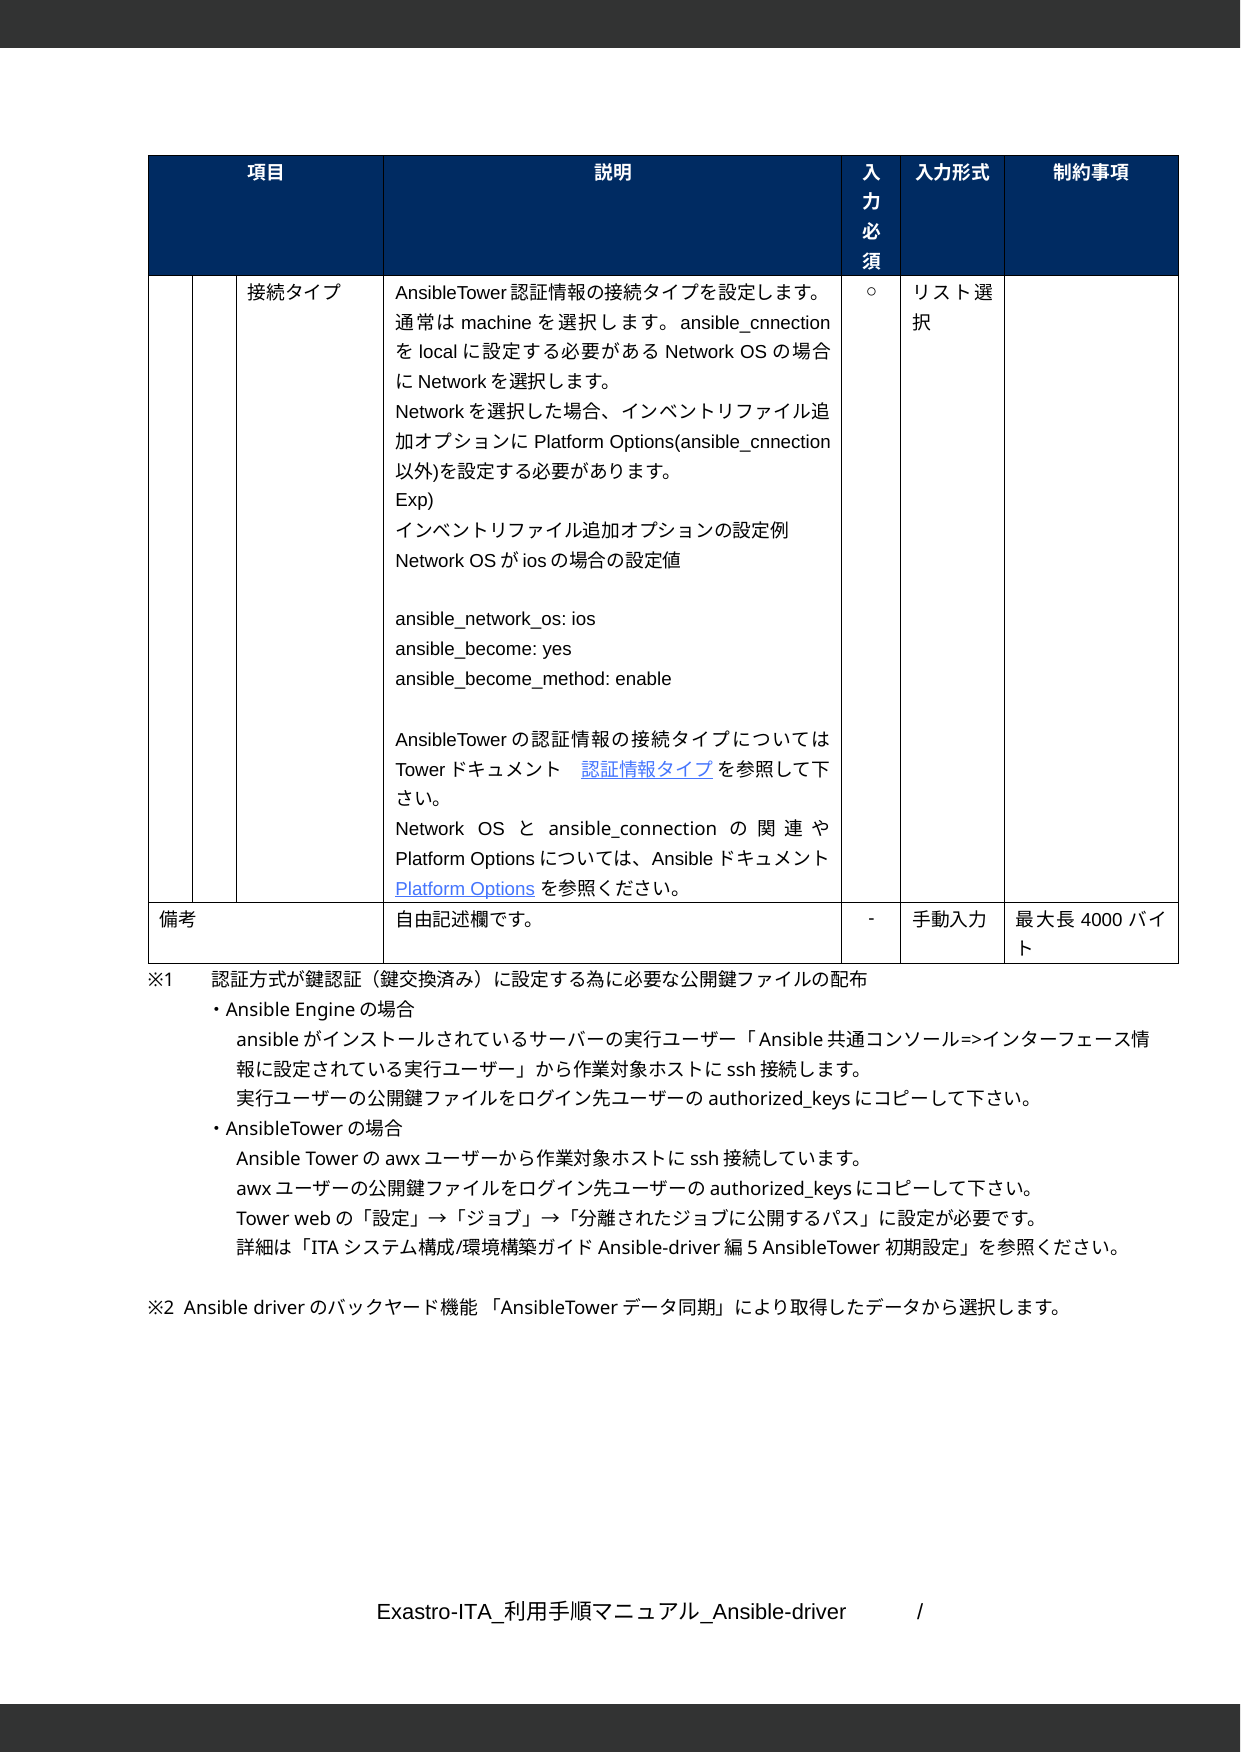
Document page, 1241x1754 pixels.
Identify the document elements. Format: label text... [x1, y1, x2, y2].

table_cell - [842, 903, 900, 962]
table_cell 接続タイプ [237, 276, 383, 902]
list ・Ansible Engineの場合 [207, 993, 1152, 1023]
table_header 制約事項 [1005, 156, 1178, 275]
table_header 項目 [149, 156, 383, 275]
table_cell 手動入力 [901, 903, 1004, 962]
list ・AnsibleTowerの場合 [207, 1112, 1152, 1142]
list 実行ユーザーの公開鍵ファイルをログイン先ユーザーのauthorized_keysにコピーして下さい。 [236, 1083, 1152, 1112]
table_cell 備考 [149, 903, 383, 962]
text ※1 認証方式が鍵認証（鍵交換済み）に設定する為に必要な公開鍵ファイルの配布 [148, 964, 1152, 993]
table_cell 自由記述欄です。 [384, 903, 841, 962]
table_cell [149, 276, 192, 902]
list awxユーザーの公開鍵ファイルをログイン先ユーザーのauthorized_keysにコピーして下さい。 [236, 1172, 1152, 1202]
list ansibleがインストールされているサーバーの実行ユーザー「Ansible共通コンソール=>インターフェース情報に設定されている実行ユーザー」から作業対象ホストにssh接続します。 [236, 1023, 1152, 1083]
table_header 入力 必須 [842, 156, 900, 275]
table_cell 最大長4000バイト [1005, 903, 1178, 962]
table_cell リスト選択 [901, 276, 1004, 902]
table_header 入力形式 [901, 156, 1004, 275]
table_cell [193, 276, 236, 902]
table_header 説明 [384, 156, 841, 275]
text ※2 Ansible driverのバックヤード機能 「AnsibleTowerデータ同期」により取得したデータから選択します。 [148, 1291, 1152, 1321]
table_cell [1005, 276, 1178, 902]
list Tower webの「設定」→「ジョブ」→「分離されたジョブに公開するパス」に設定が必要です。 詳細は「ITA システム構成/環境構築ガイド Ansible-driver編 5 AnsibleTower 初期設定」を参照ください。 [236, 1202, 1152, 1261]
list Ansible Towerのawxユーザーから作業対象ホストにssh接続しています。 [236, 1142, 1152, 1172]
table_cell AnsibleTower認証情報の接続タイプを設定します。通常はmachineを選択します。ansible_cnnectionをlocalに設定する必要があるNetwork OSの場合にNetworkを選択します。 Networkを選択した場合、インベントリファイル追加オプションにPlatform Options(ansible_cnnection以外)を設定する必要があります。 Exp) インベントリファイル追加オプションの設定例 Network OSがiosの場合の設定値 ansible_network_os: ios ansible_become: yes ansible_become_method: enable AnsibleTowerの認証情報の接続タイプについてはTowerドキュメント 認証情報タイプ を参照して下さい。 Network OSとansible_connectionの関連やPlatform Optionsについては、Ansibleドキュメント Platform Options を参照ください。 [384, 276, 841, 902]
table_cell ○ [842, 276, 900, 902]
picture [0, 0, 1241, 48]
picture [0, 1704, 1241, 1752]
